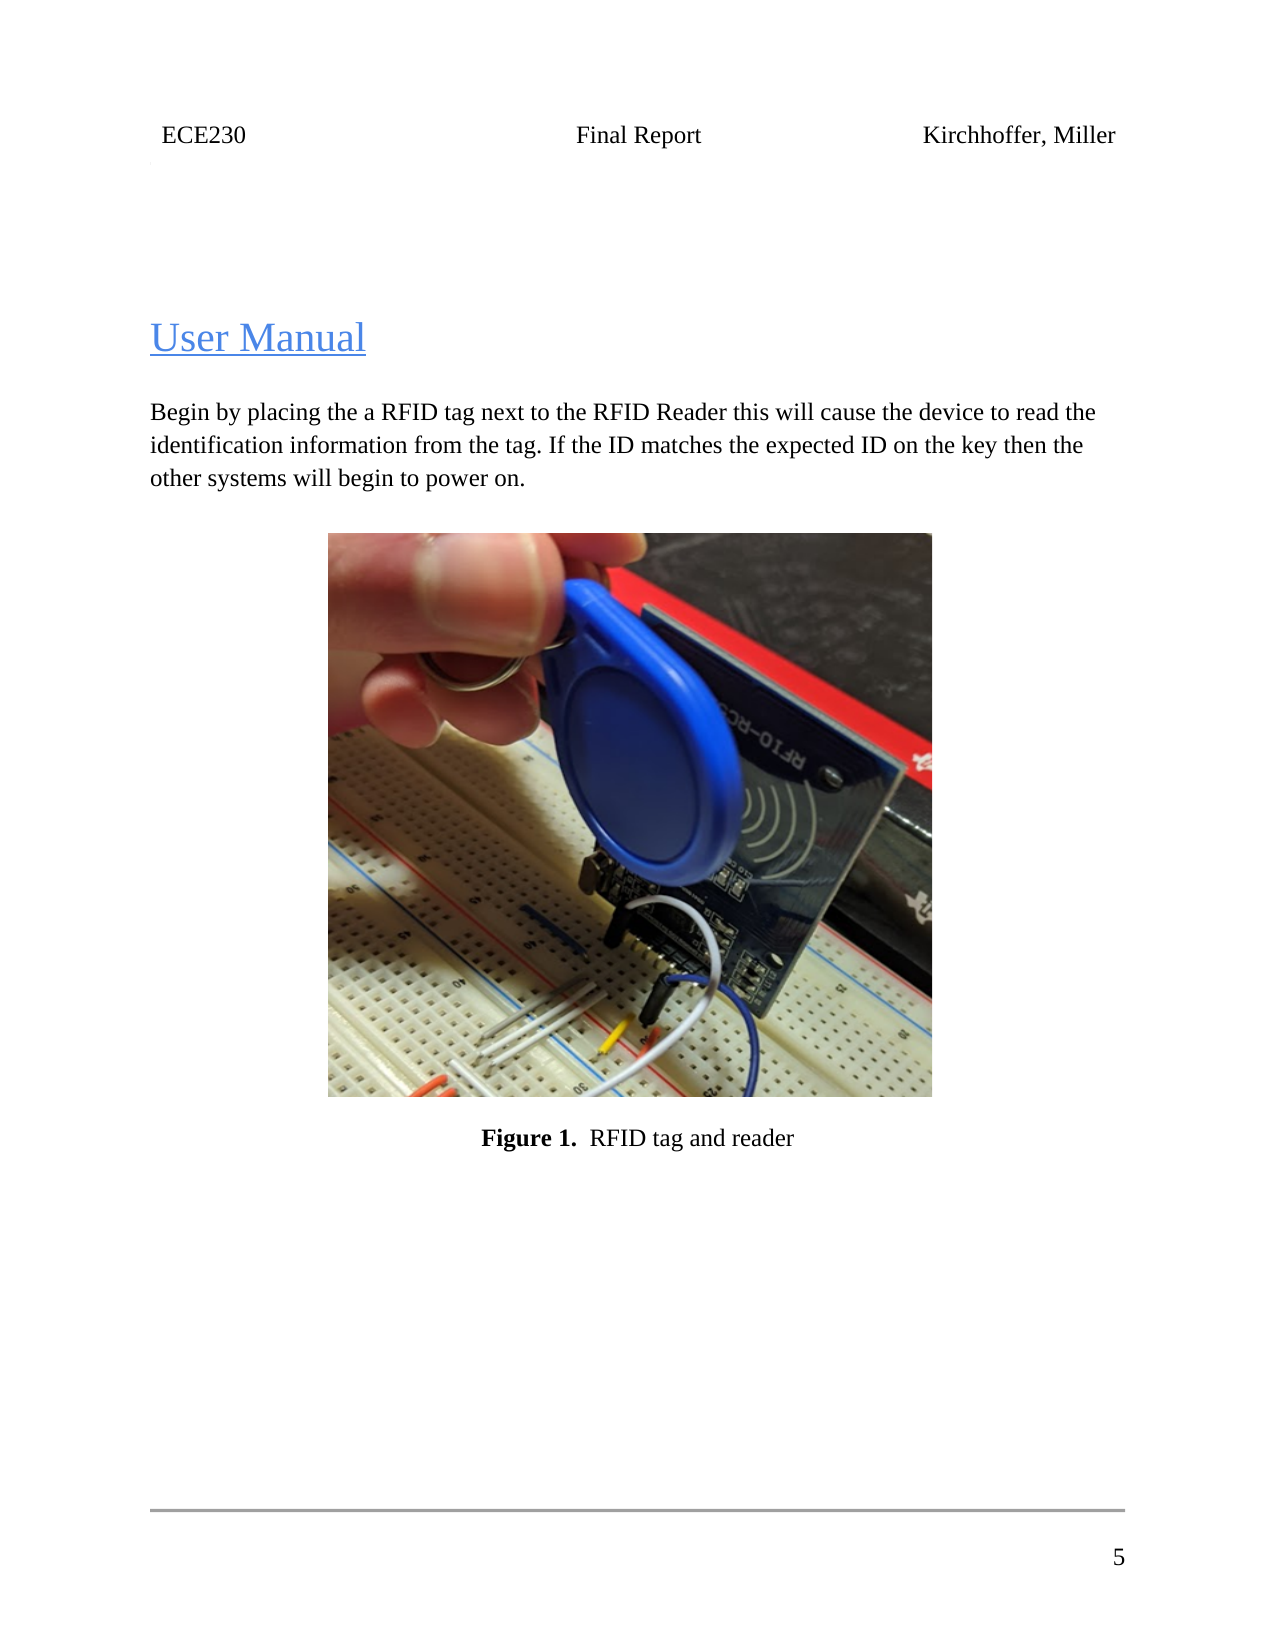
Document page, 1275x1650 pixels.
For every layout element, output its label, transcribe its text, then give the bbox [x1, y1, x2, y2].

picture [328, 533, 933, 1097]
subtitle User Manual [150, 313, 1125, 361]
text Begin by placing the a RFID tag next to the RFID Reader this will cause the device to read the identification information from the tag. If the ID matches the expected ID on the key then the other systems will begin to power on. [150, 397, 1125, 492]
